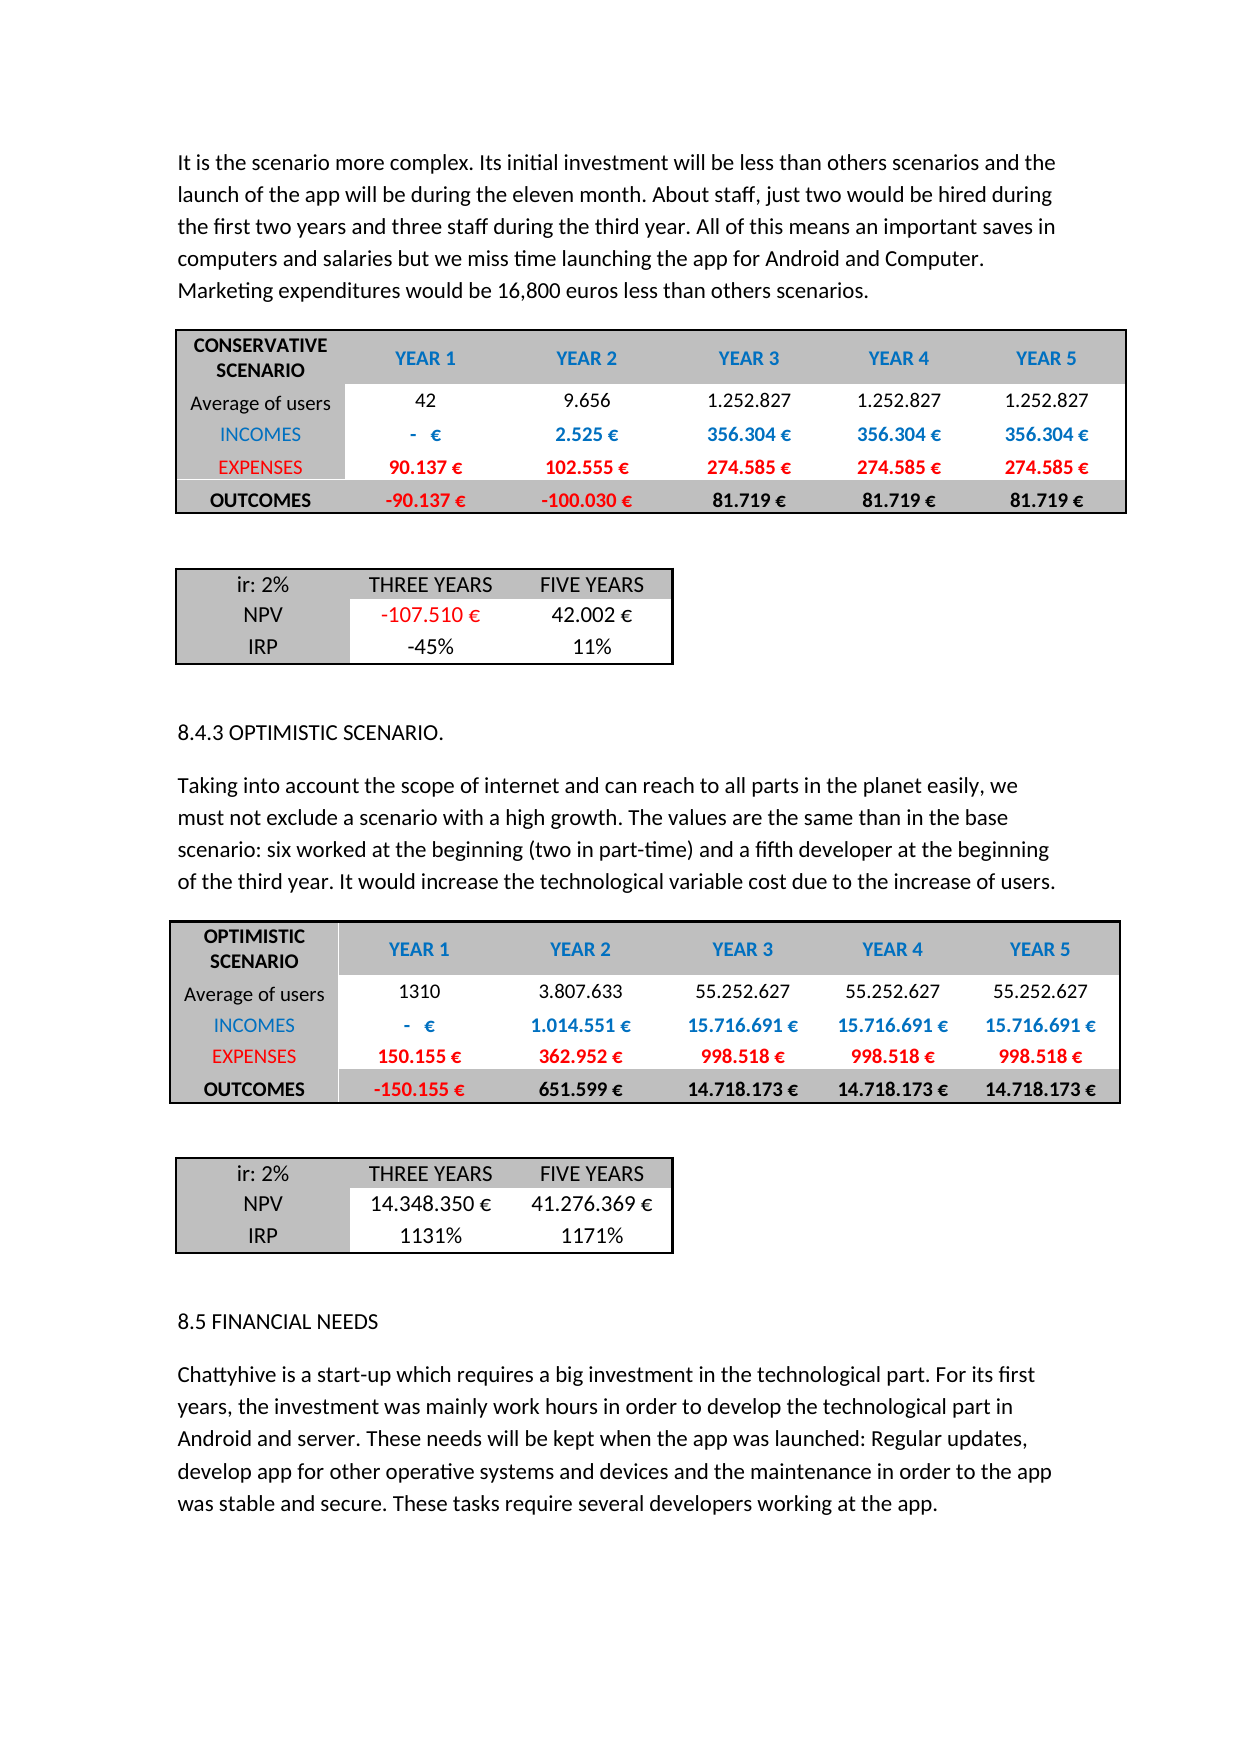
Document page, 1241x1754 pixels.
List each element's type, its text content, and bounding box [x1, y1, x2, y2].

table_cell 1.252.827 [967, 384, 1125, 415]
table_cell NPV [177, 599, 350, 630]
table_cell 2.525 € [506, 415, 667, 447]
table_cell 14.718.173 € [661, 1069, 824, 1102]
table_header YEAR 1 [345, 331, 506, 384]
table_cell 1310 [339, 975, 500, 1006]
table_cell EXPENSES [171, 1038, 338, 1069]
table_cell 41.276.369 € [511, 1188, 671, 1219]
table_cell 1.252.827 [831, 384, 967, 415]
table_header THREE YEARS [350, 1159, 511, 1188]
table_cell -100.030 € [506, 480, 667, 512]
table_cell 998.518 € [661, 1038, 824, 1069]
table_cell 356.304 € [967, 415, 1125, 447]
table_cell EXPENSES [177, 447, 345, 479]
table_header CONSERVATIVE SCENARIO [177, 331, 345, 384]
table_cell -45% [350, 630, 511, 663]
text 8.5 FINANCIAL NEEDS [177, 1307, 1063, 1335]
table_header ir: 2% [177, 570, 350, 599]
table_cell 55.252.627 [661, 975, 824, 1006]
table_cell 15.716.691 € [661, 1006, 824, 1038]
table_cell IRP [177, 1219, 350, 1252]
table_cell 102.555 € [506, 447, 667, 479]
table_cell 1.252.827 [667, 384, 831, 415]
text It is the scenario more complex. Its initial investment will be less than others scenarios and the launch of the app will be during the eleven month. About staff, just two would be hired during the first two years and three staff during the third year. All of this means an important saves in computers and salaries but we miss time launching the app for Android and Computer. Marketing expenditures would be 16,800 euros less than others scenarios. [177, 148, 1063, 304]
table_cell 274.585 € [967, 447, 1125, 479]
table_cell 42.002 € [511, 599, 671, 630]
table_header YEAR 1 [339, 923, 500, 975]
table_cell 42 [345, 384, 506, 415]
table_cell 998.518 € [824, 1038, 961, 1069]
table_cell 81.719 € [667, 480, 831, 512]
table_cell 651.599 € [500, 1069, 661, 1102]
text 8.4.3 OPTIMISTIC SCENARIO. [177, 718, 1063, 746]
table_cell OUTCOMES [171, 1069, 338, 1102]
table_cell Average of users [177, 384, 345, 415]
table_header YEAR 4 [824, 923, 961, 975]
table_cell 274.585 € [831, 447, 967, 479]
table_cell 356.304 € [831, 415, 967, 447]
table_cell 356.304 € [667, 415, 831, 447]
table_cell 362.952 € [500, 1038, 661, 1069]
table_cell - € [345, 415, 506, 447]
table_cell 9.656 [506, 384, 667, 415]
text Chattyhive is a start-up which requires a big investment in the technological part. For its first years, the investment was mainly work hours in order to develop the technological part in Android and server. These needs will be kept when the app was launched: Regular updates, develop app for other operative systems and devices and the maintenance in order to the app was stable and secure. These tasks require several developers working at the app. [177, 1360, 1063, 1517]
table_cell 1.014.551 € [500, 1006, 661, 1038]
table_header FIVE YEARS [511, 570, 671, 599]
table_cell Average of users [171, 975, 338, 1006]
table_cell 90.137 € [345, 447, 506, 479]
table_cell 998.518 € [961, 1038, 1119, 1069]
table_cell 15.716.691 € [961, 1006, 1119, 1038]
table_cell 81.719 € [967, 480, 1125, 512]
table_header YEAR 2 [500, 923, 661, 975]
table_header YEAR 4 [831, 331, 967, 384]
table_header YEAR 2 [506, 331, 667, 384]
table_cell 14.718.173 € [961, 1069, 1119, 1102]
table_cell 3.807.633 [500, 975, 661, 1006]
table_cell 150.155 € [339, 1038, 500, 1069]
table_header YEAR 3 [661, 923, 824, 975]
table_cell - € [339, 1006, 500, 1038]
table_cell 55.252.627 [824, 975, 961, 1006]
table_header FIVE YEARS [511, 1159, 671, 1188]
table_cell 11% [511, 630, 671, 663]
table_cell IRP [177, 630, 350, 663]
table_cell -150.155 € [339, 1069, 500, 1102]
table_cell NPV [177, 1188, 350, 1219]
table_cell 14.718.173 € [824, 1069, 961, 1102]
table_cell 1171% [511, 1219, 671, 1252]
table_header YEAR 5 [961, 923, 1119, 975]
table_cell 1131% [350, 1219, 511, 1252]
table_header YEAR 5 [967, 331, 1125, 384]
table_header OPTIMISTIC SCENARIO [171, 923, 338, 975]
table_cell -107.510 € [350, 599, 511, 630]
table_cell 55.252.627 [961, 975, 1119, 1006]
table_cell OUTCOMES [177, 480, 345, 512]
table_cell INCOMES [177, 415, 345, 447]
table_cell 15.716.691 € [824, 1006, 961, 1038]
table_header YEAR 3 [667, 331, 831, 384]
table_cell 81.719 € [831, 480, 967, 512]
table_cell 274.585 € [667, 447, 831, 479]
table_header ir: 2% [177, 1159, 350, 1188]
table_cell INCOMES [171, 1006, 338, 1038]
text Taking into account the scope of internet and can reach to all parts in the planet easily, we must not exclude a scenario with a high growth. The values are the same than in the base scenario: six worked at the beginning (two in part-time) and a fifth developer at the beginning of the third year. It would increase the technological variable cost due to the increase of users. [177, 771, 1063, 895]
table_cell -90.137 € [345, 480, 506, 512]
table_header THREE YEARS [350, 570, 511, 599]
table_cell 14.348.350 € [350, 1188, 511, 1219]
